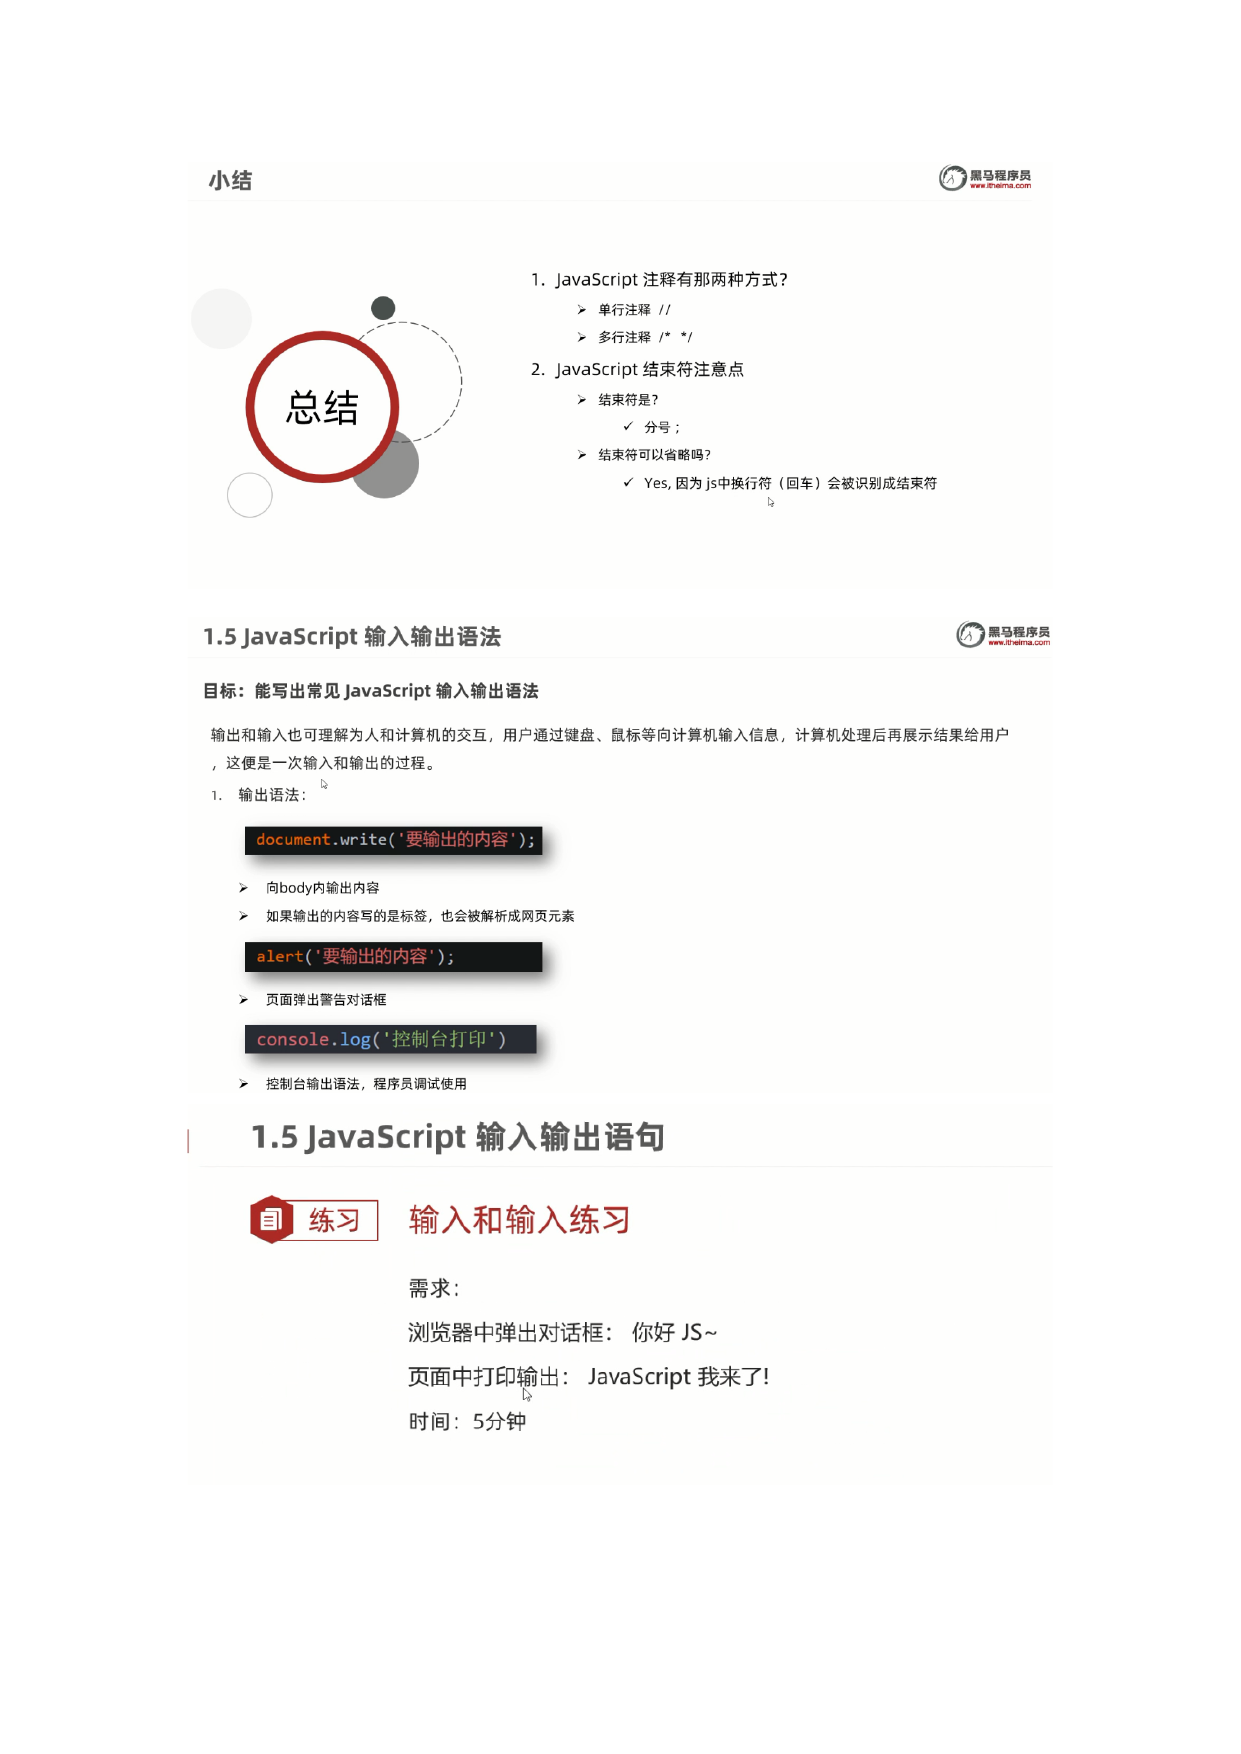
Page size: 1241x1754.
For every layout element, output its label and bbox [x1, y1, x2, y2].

picture [187, 162, 1053, 589]
picture [187, 617, 1053, 1093]
picture [187, 1104, 1053, 1485]
